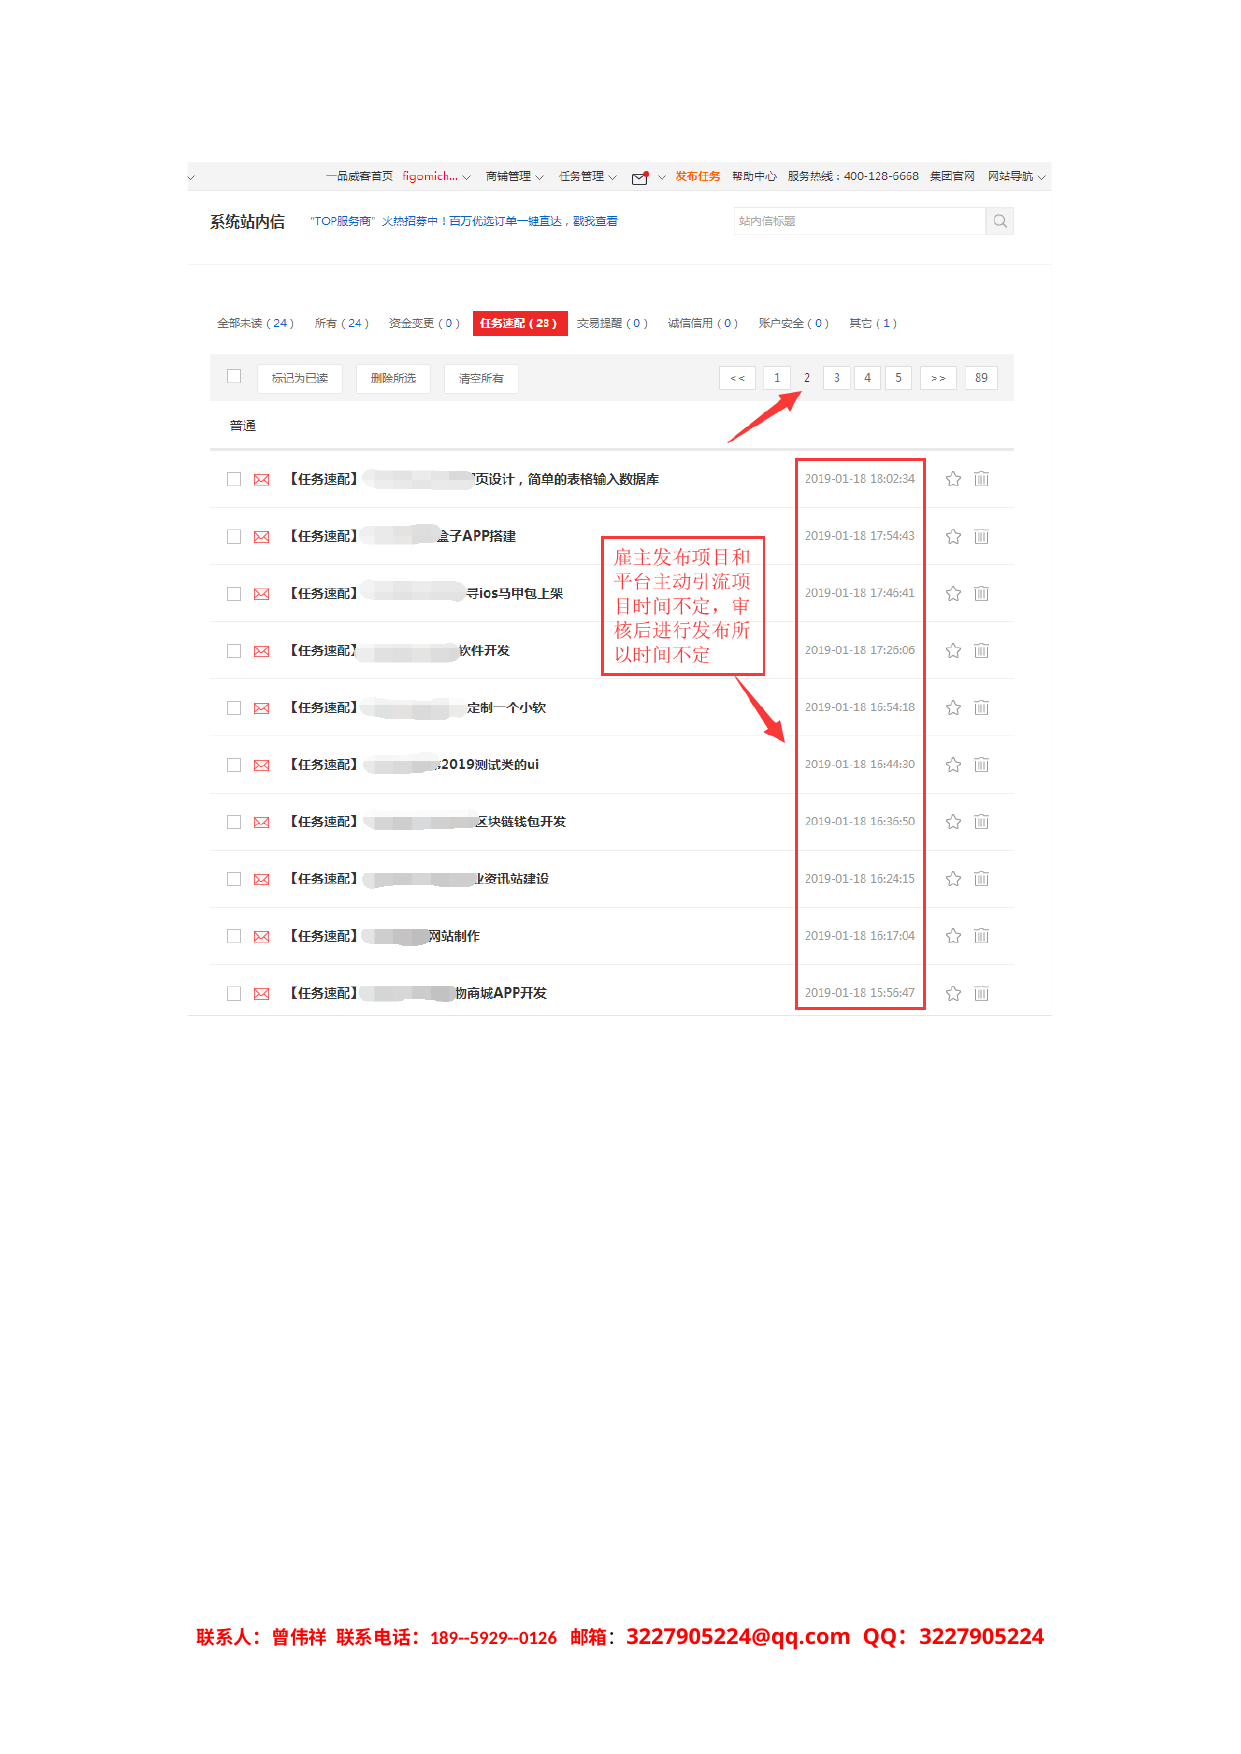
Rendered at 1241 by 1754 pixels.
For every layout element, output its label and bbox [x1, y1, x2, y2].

picture [187, 162, 1052, 1016]
